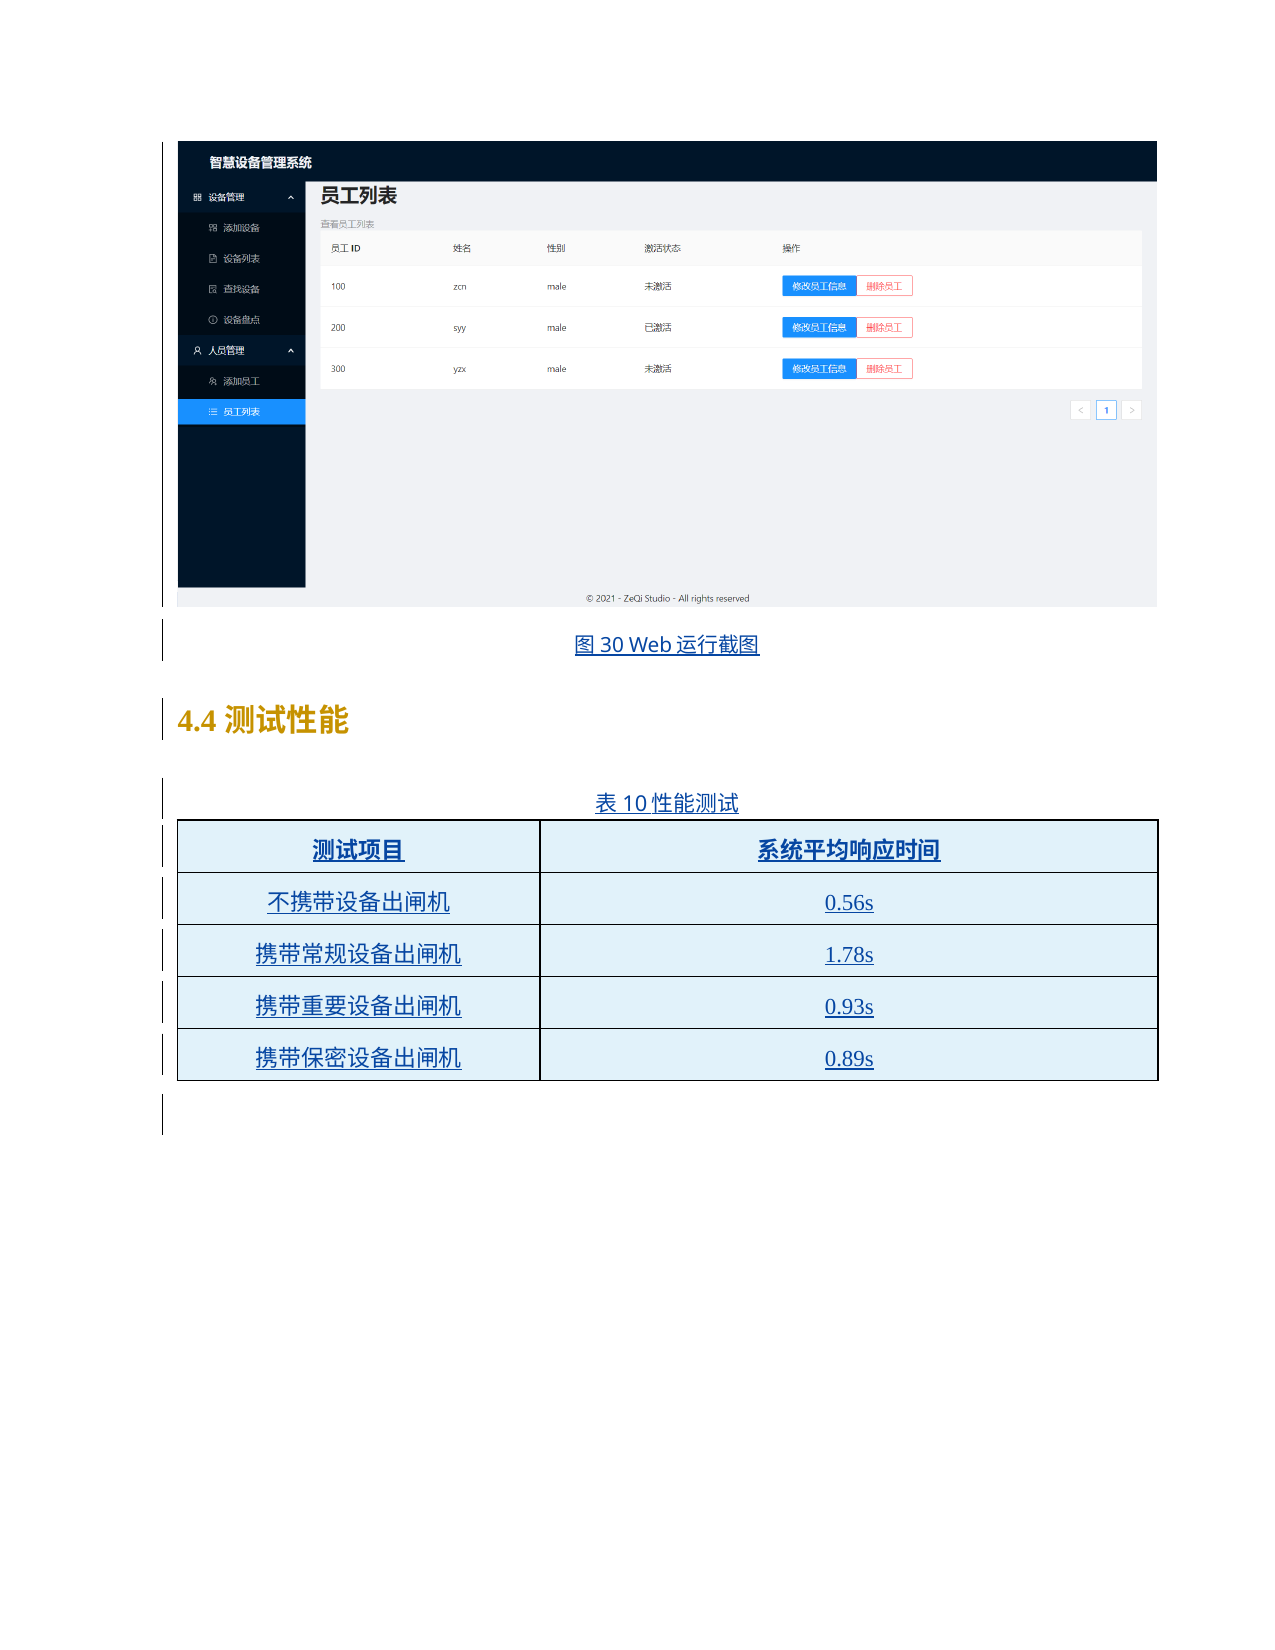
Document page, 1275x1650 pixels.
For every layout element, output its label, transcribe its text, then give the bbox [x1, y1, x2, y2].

picture [177, 141, 1157, 607]
subtitle 4.4 测试性能 [177, 698, 1157, 740]
